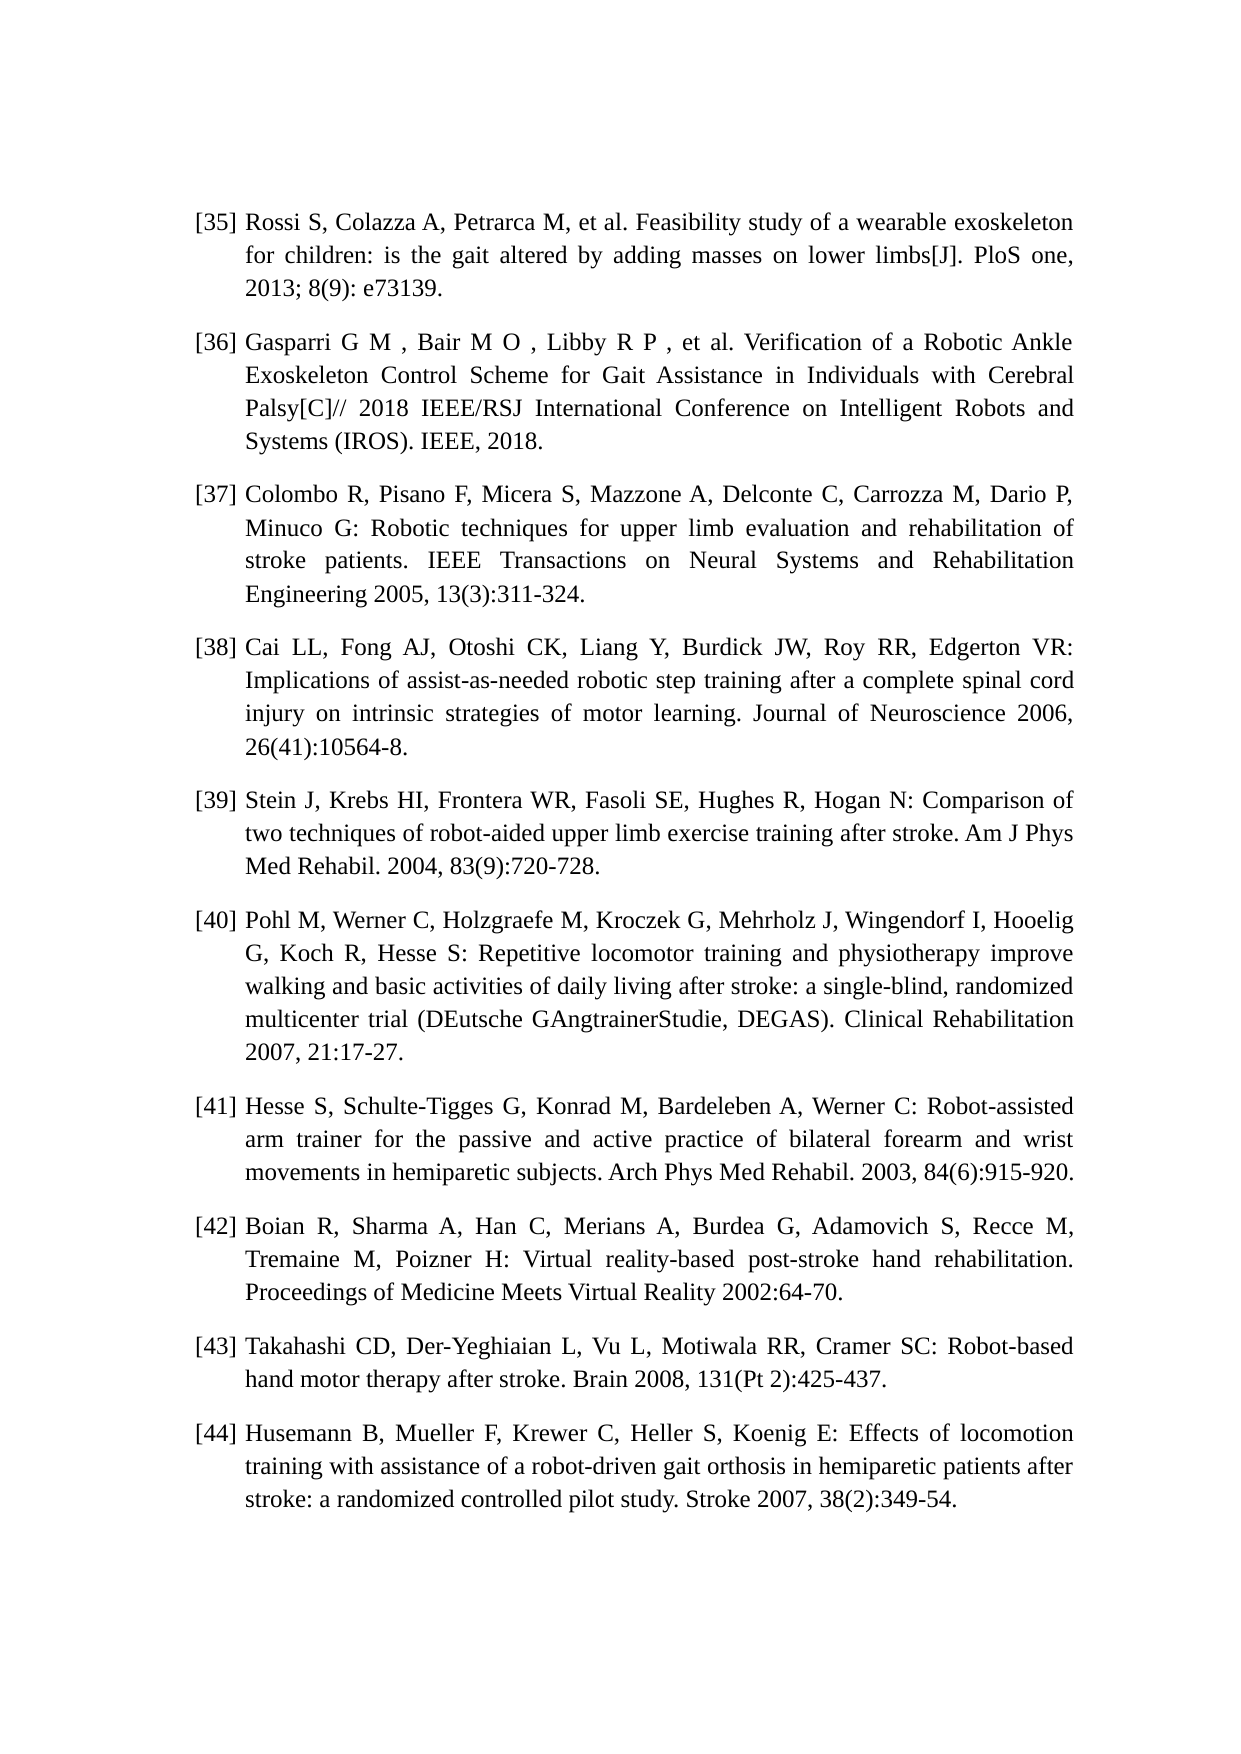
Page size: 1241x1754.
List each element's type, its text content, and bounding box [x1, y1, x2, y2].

list Gasparri G M , Bair M O , Libby R P , et al. Verification of a Robotic Ankle Exoskeleton Control Scheme for Gait Assistance in Individuals with Cerebral Palsy[C]// 2018 IEEE/RSJ International Conference on Intelligent Robots and Systems (IROS). IEEE, 2018. [195, 327, 1075, 454]
list Rossi S, Colazza A, Petrarca M, et al. Feasibility study of a wearable exoskeleton for children: is the gait altered by adding masses on lower limbs[J]. PloS one, 2013; 8(9): e73139. [195, 207, 1075, 302]
list Hesse S, Schulte-Tigges G, Konrad M, Bardeleben A, Werner C: Robot-assisted arm trainer for the passive and active practice of bilateral forearm and wrist movements in hemiparetic subjects. Arch Phys Med Rehabil. 2003, 84(6):915-920. [195, 1091, 1075, 1186]
list Husemann B, Mueller F, Krewer C, Heller S, Koenig E: Effects of locomotion training with assistance of a robot-driven gait orthosis in hemiparetic patients after stroke: a randomized controlled pilot study. Stroke 2007, 38(2):349-54. [195, 1418, 1075, 1513]
list Boian R, Sharma A, Han C, Merians A, Burdea G, Adamovich S, Recce M, Tremaine M, Poizner H: Virtual reality-based post-stroke hand rehabilitation. Proceedings of Medicine Meets Virtual Reality 2002:64-70. [195, 1211, 1075, 1306]
list Cai LL, Fong AJ, Otoshi CK, Liang Y, Burdick JW, Roy RR, Edgerton VR: Implications of assist-as-needed robotic step training after a complete spinal cord injury on intrinsic strategies of motor learning. Journal of Neuroscience 2006, 26(41):10564-8. [195, 632, 1075, 760]
list Pohl M, Werner C, Holzgraefe M, Kroczek G, Mehrholz J, Wingendorf I, Hooelig G, Koch R, Hesse S: Repetitive locomotor training and physiotherapy improve walking and basic activities of daily living after stroke: a single-blind, randomized multicenter trial (DEutsche GAngtrainerStudie, DEGAS). Clinical Rehabilitation 2007, 21:17-27. [195, 905, 1075, 1066]
list Stein J, Krebs HI, Frontera WR, Fasoli SE, Hughes R, Hogan N: Comparison of two techniques of robot-aided upper limb exercise training after stroke. Am J Phys Med Rehabil. 2004, 83(9):720-728. [195, 785, 1075, 880]
list Colombo R, Pisano F, Micera S, Mazzone A, Delconte C, Carrozza M, Dario P, Minuco G: Robotic techniques for upper limb evaluation and rehabilitation of stroke patients. IEEE Transactions on Neural Systems and Rehabilitation Engineering 2005, 13(3):311-324. [195, 479, 1075, 607]
list Takahashi CD, Der-Yeghiaian L, Vu L, Motiwala RR, Cramer SC: Robot-based hand motor therapy after stroke. Brain 2008, 131(Pt 2):425-437. [195, 1331, 1075, 1393]
